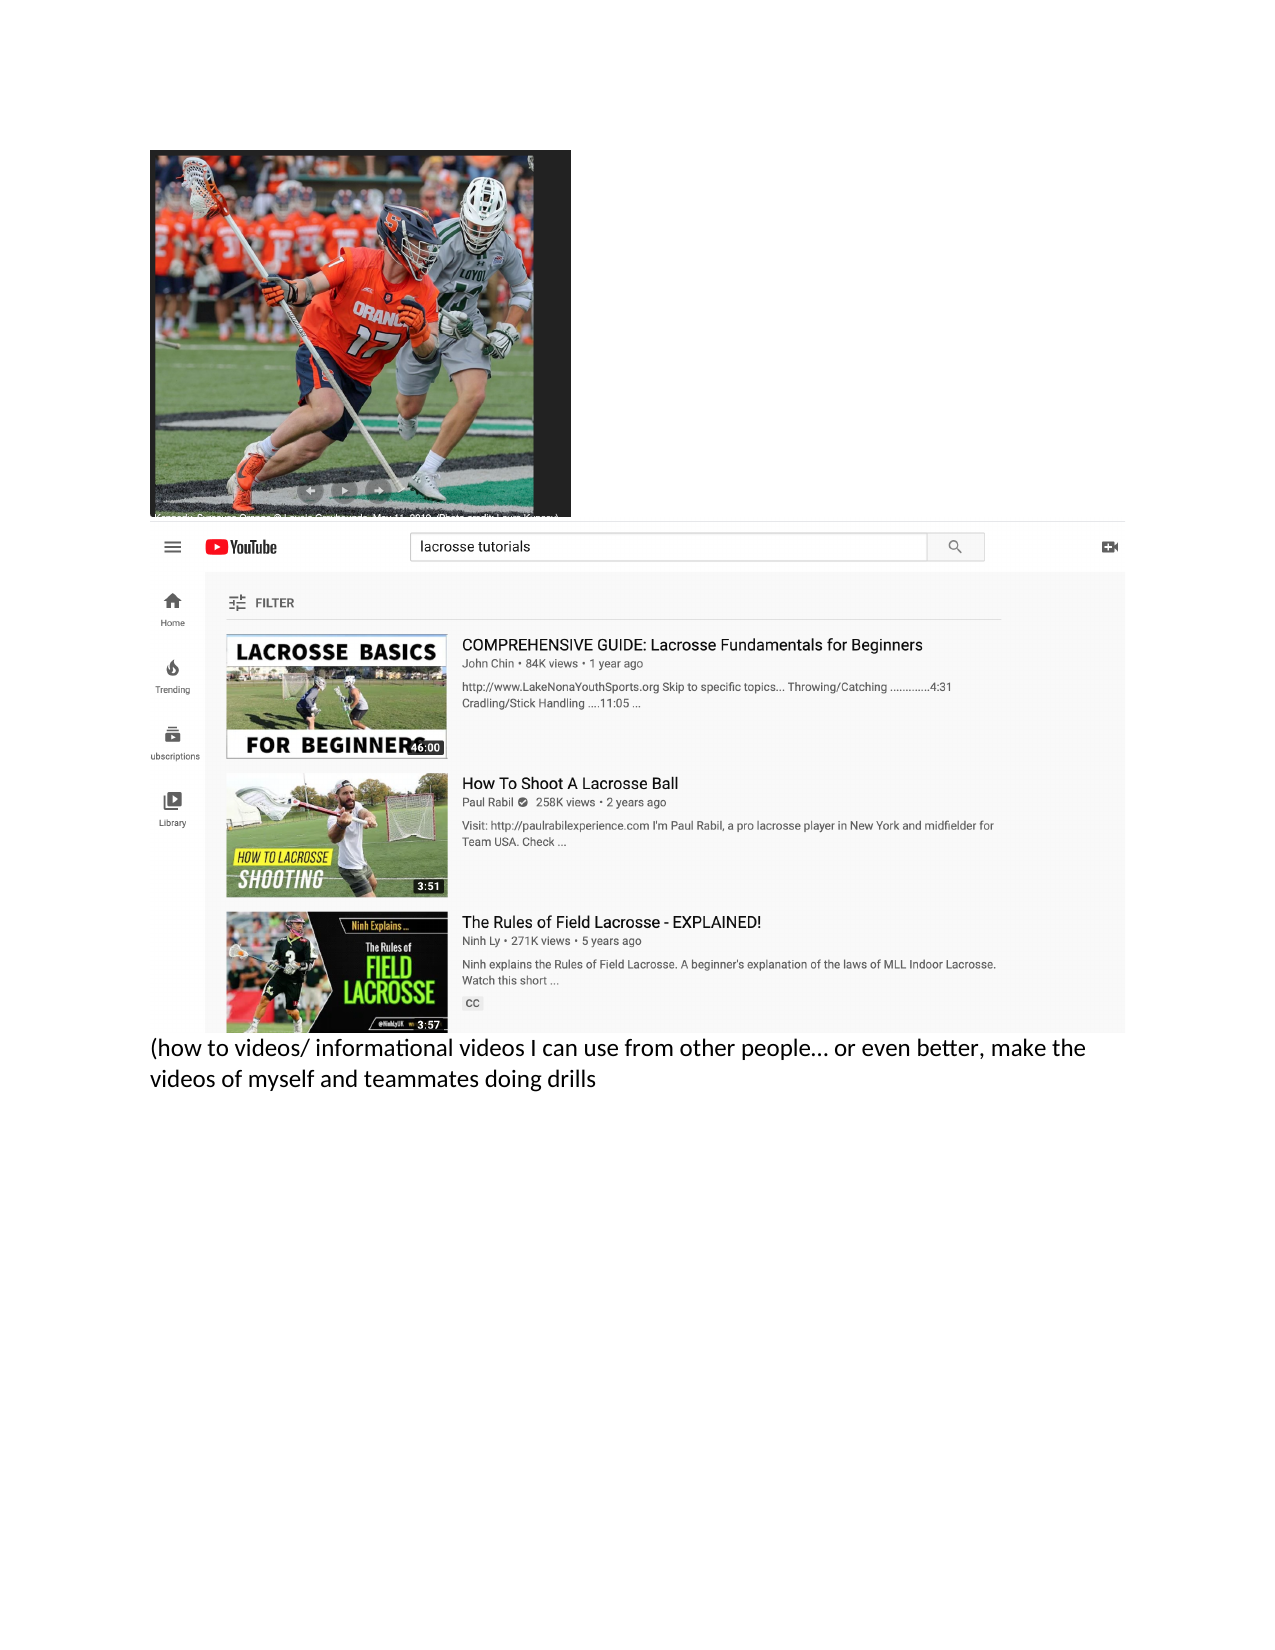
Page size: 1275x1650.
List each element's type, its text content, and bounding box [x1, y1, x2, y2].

text (how to videos/ informational videos I can use from other people… or even better, make the videos of myself and teammates doing drills [150, 1033, 1125, 1093]
picture [150, 150, 1125, 1033]
